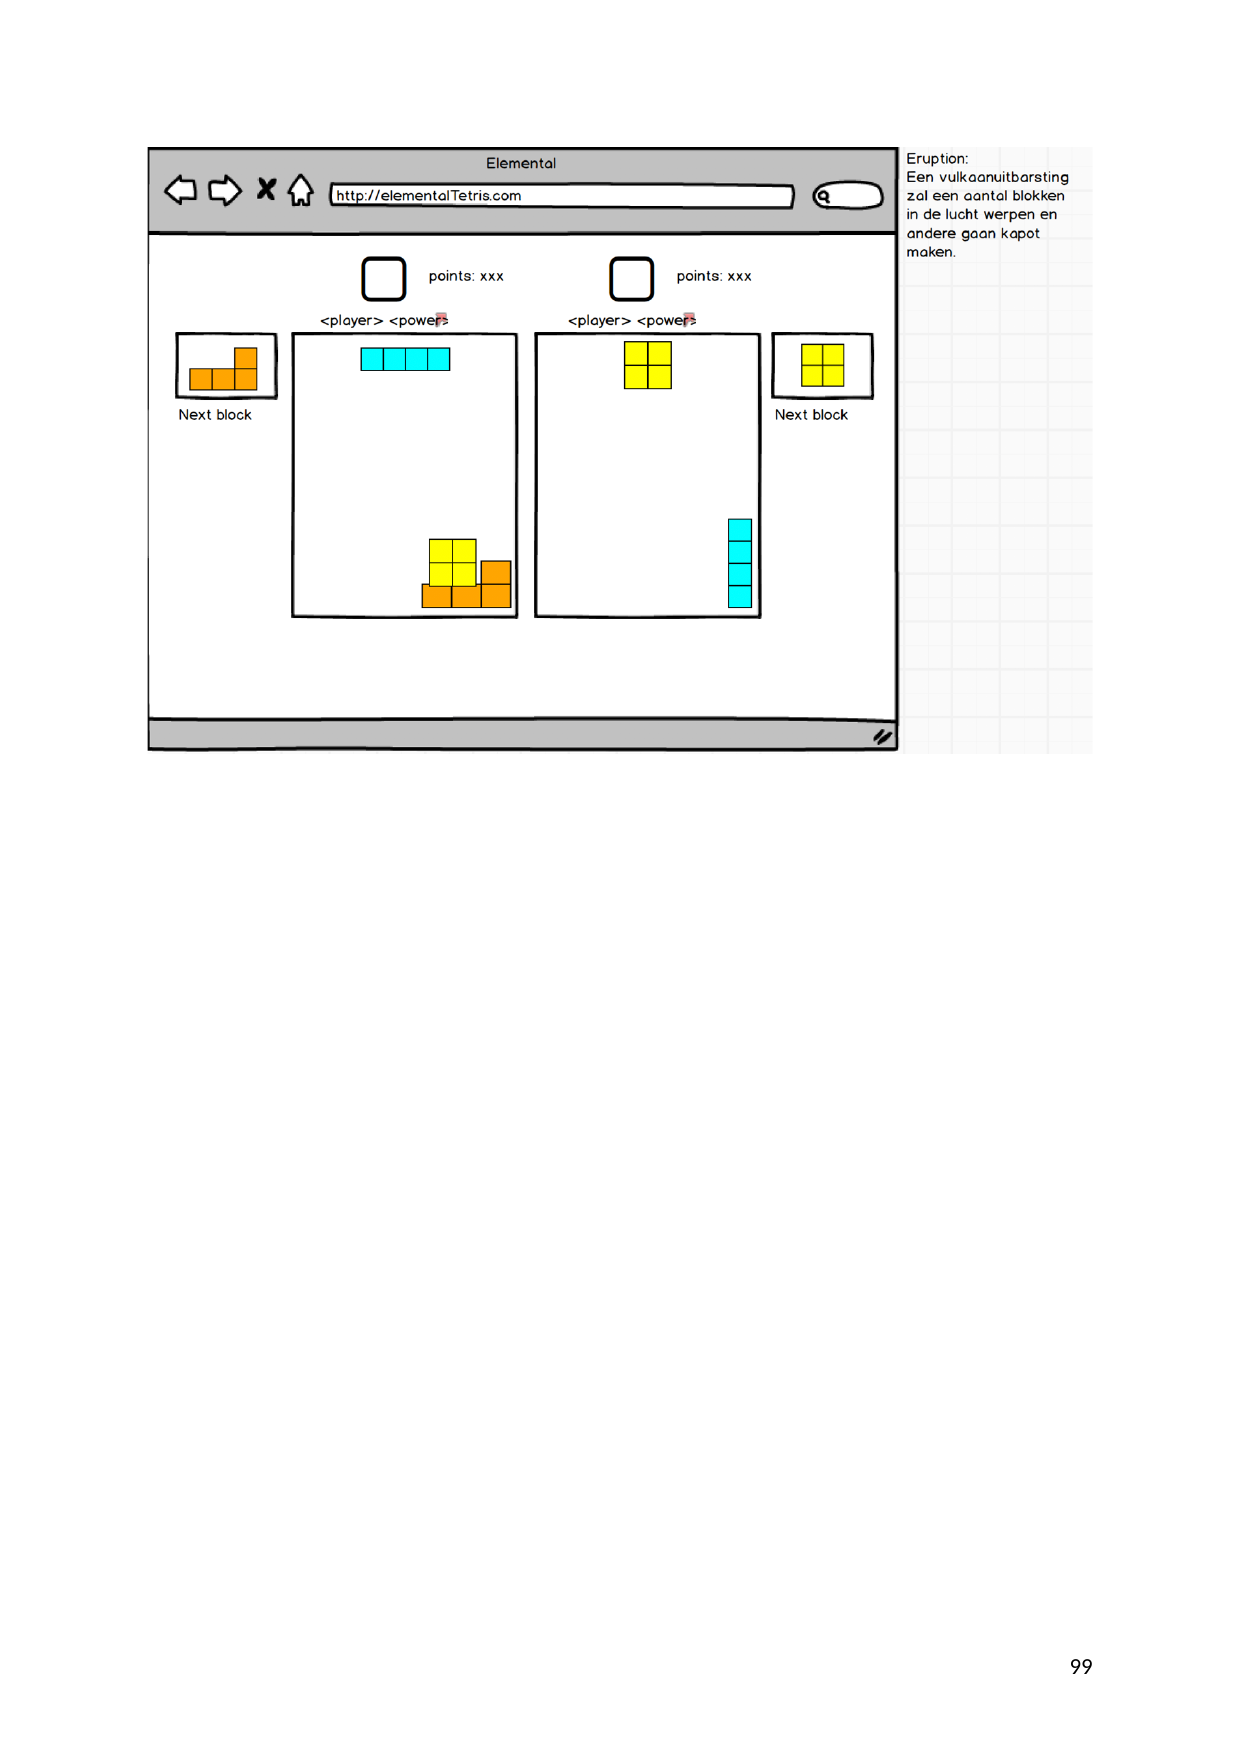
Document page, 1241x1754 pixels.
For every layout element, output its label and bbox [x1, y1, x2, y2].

picture [147, 147, 1093, 754]
